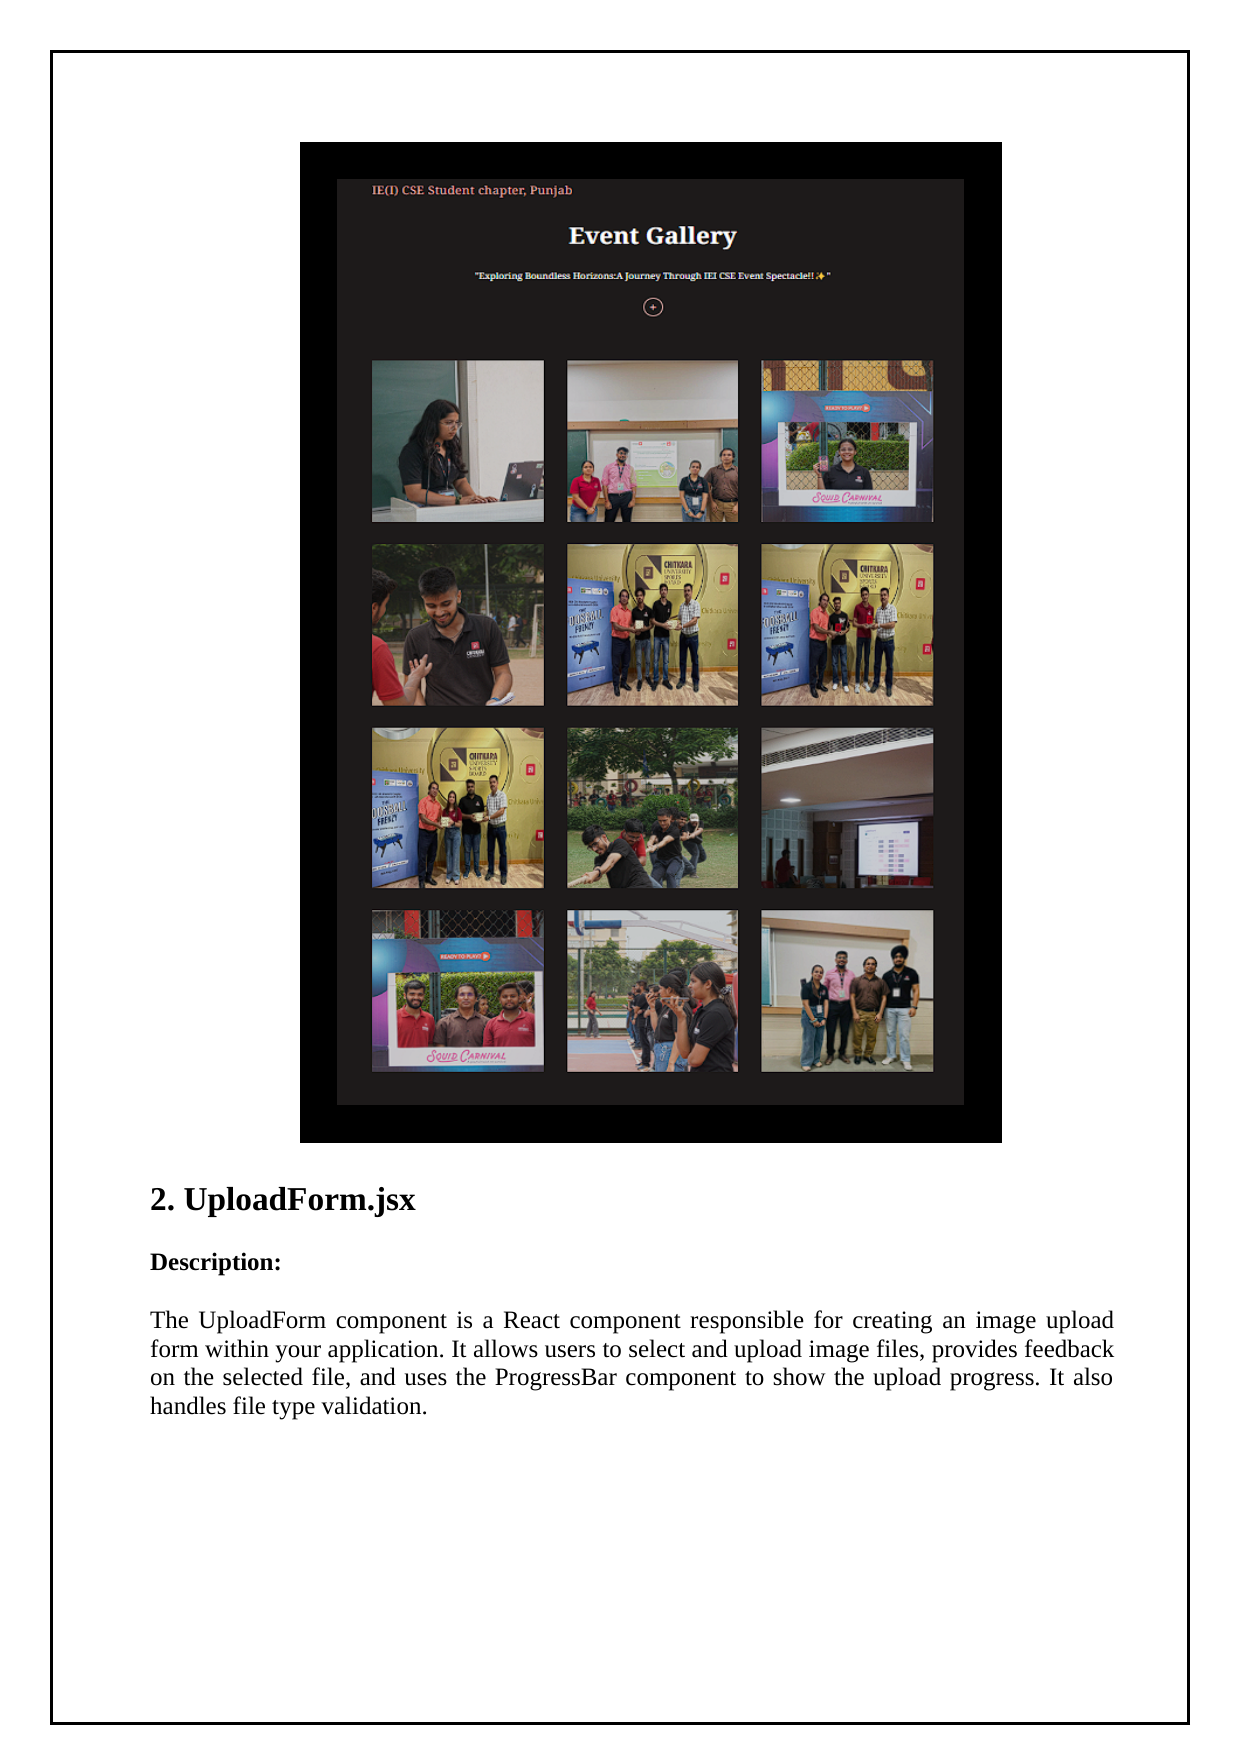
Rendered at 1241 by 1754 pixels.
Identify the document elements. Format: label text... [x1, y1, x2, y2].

subtitle Description: [150, 1247, 1115, 1276]
picture [337, 179, 964, 1105]
subtitle 2. UploadForm.jsx [150, 1179, 1115, 1218]
subtitle The UploadForm component is a React component responsible for creating an image upload form within your application. It allows users to select and upload image files, provides feedback on the selected file, and uses the ProgressBar component to show the upload progress. It also handles file type validation. [150, 1305, 1115, 1420]
